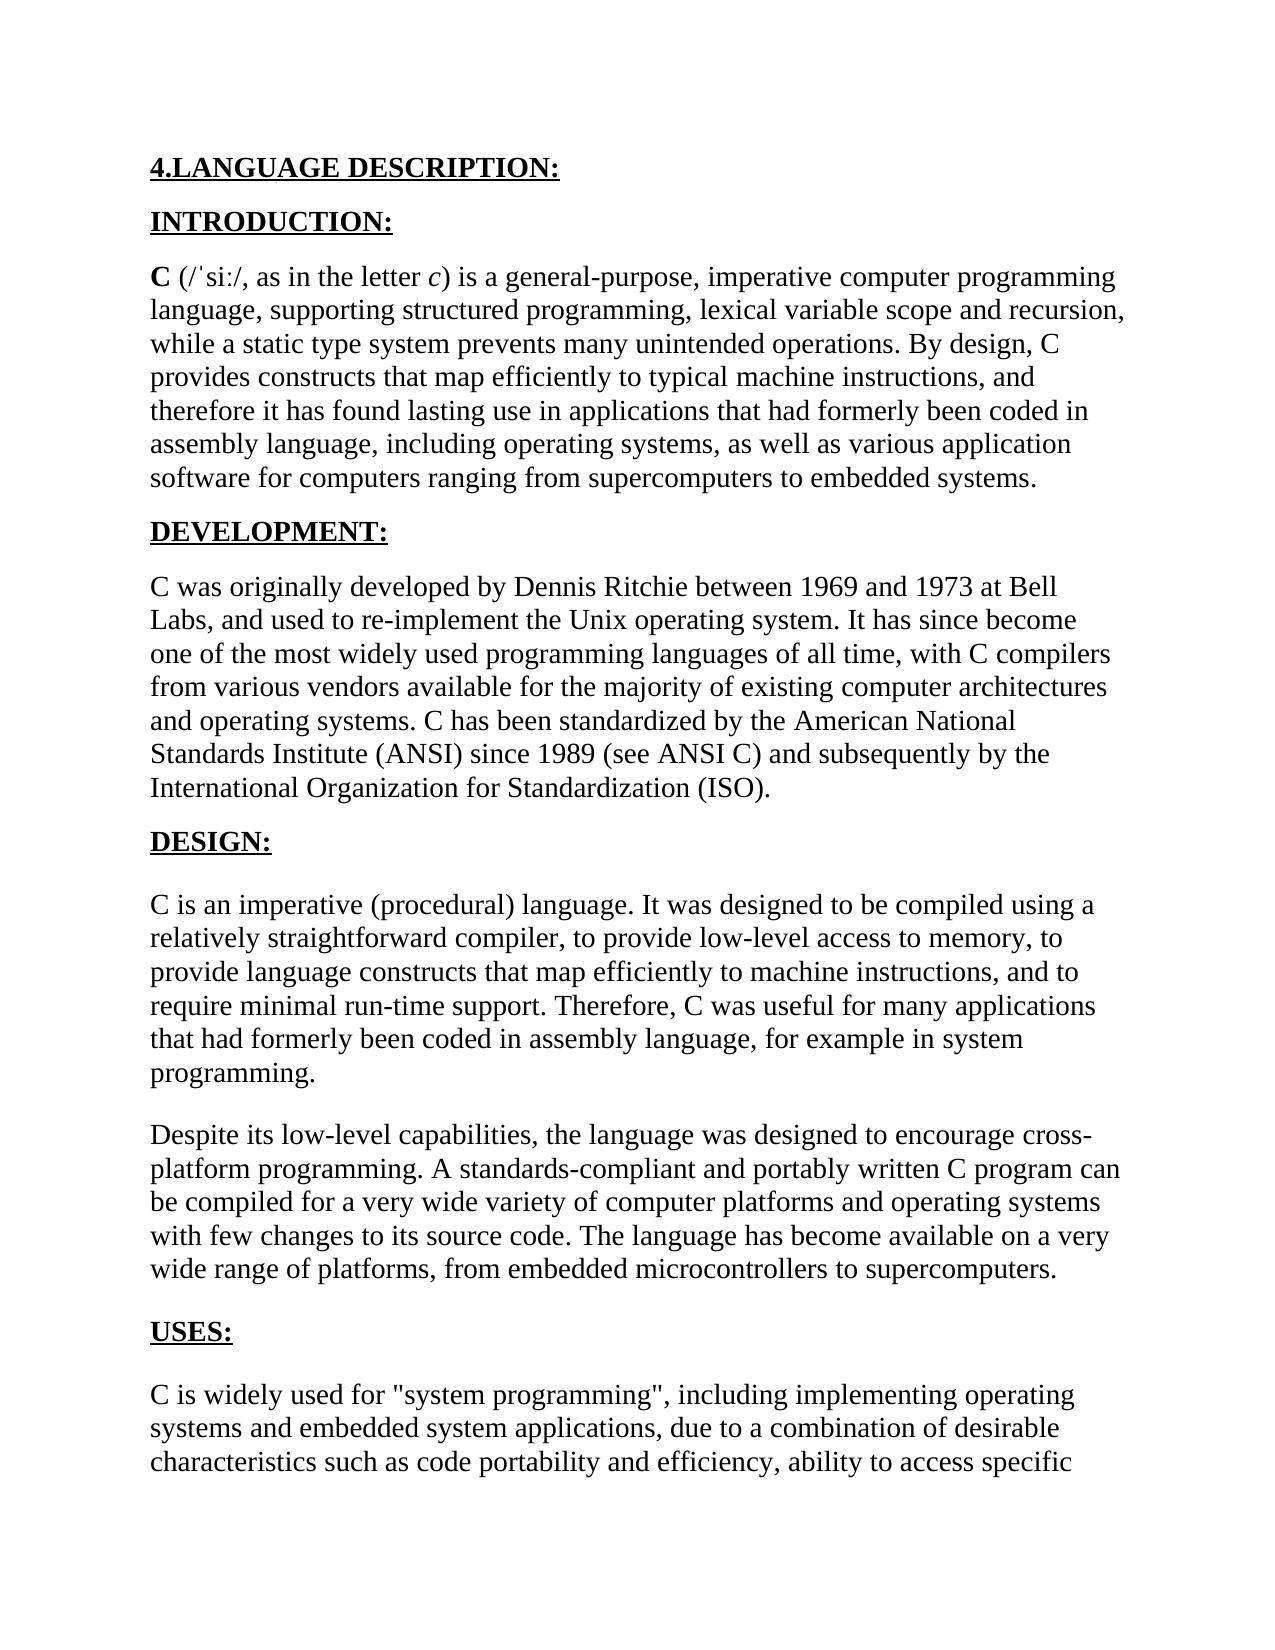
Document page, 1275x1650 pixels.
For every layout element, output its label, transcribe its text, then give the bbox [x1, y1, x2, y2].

text C was originally developed by Dennis Ritchie between 1969 and 1973 at Bell Labs, and used to re-implement the Unix operating system. It has since become one of the most widely used programming languages of all time, with C compilers from various vendors available for the majority of existing computer architectures and operating systems. C has been standardized by the American National Standards Institute (ANSI) since 1989 (see ANSI C) and subsequently by the International Organization for Standardization (ISO). [150, 569, 1125, 803]
text DESIGN: [150, 824, 1125, 858]
text Despite its low-level capabilities, the language was designed to encourage cross-platform programming. A standards-compliant and portably written C program can be compiled for a very wide variety of computer platforms and operating systems with few changes to its source code. The language has become available on a very wide range of platforms, from embedded microcontrollers to supercomputers. [150, 1117, 1125, 1285]
text C is an imperative (procedural) language. It was designed to be compiled using a relatively straightforward compiler, to provide low-level access to memory, to provide language constructs that map efficiently to machine instructions, and to require minimal run-time support. Therefore, C was useful for many applications that had formerly been coded in assembly language, for example in system programming. [150, 887, 1125, 1088]
text USES: [150, 1314, 1125, 1348]
text DEVELOPMENT: [150, 514, 1125, 548]
text 4.LANGUAGE DESCRIPTION: [150, 150, 1125, 183]
text INTRODUCTION: [150, 204, 1125, 238]
text C (/ˈsiː/, as in the letter c) is a general-purpose, imperative computer programming language, supporting structured programming, lexical variable scope and recursion, while a static type system prevents many unintended operations. By design, C provides constructs that map efficiently to typical machine instructions, and therefore it has found lasting use in applications that had formerly been coded in assembly language, including operating systems, as well as various application software for computers ranging from supercomputers to embedded systems. [150, 259, 1125, 493]
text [150, 1377, 1125, 1478]
